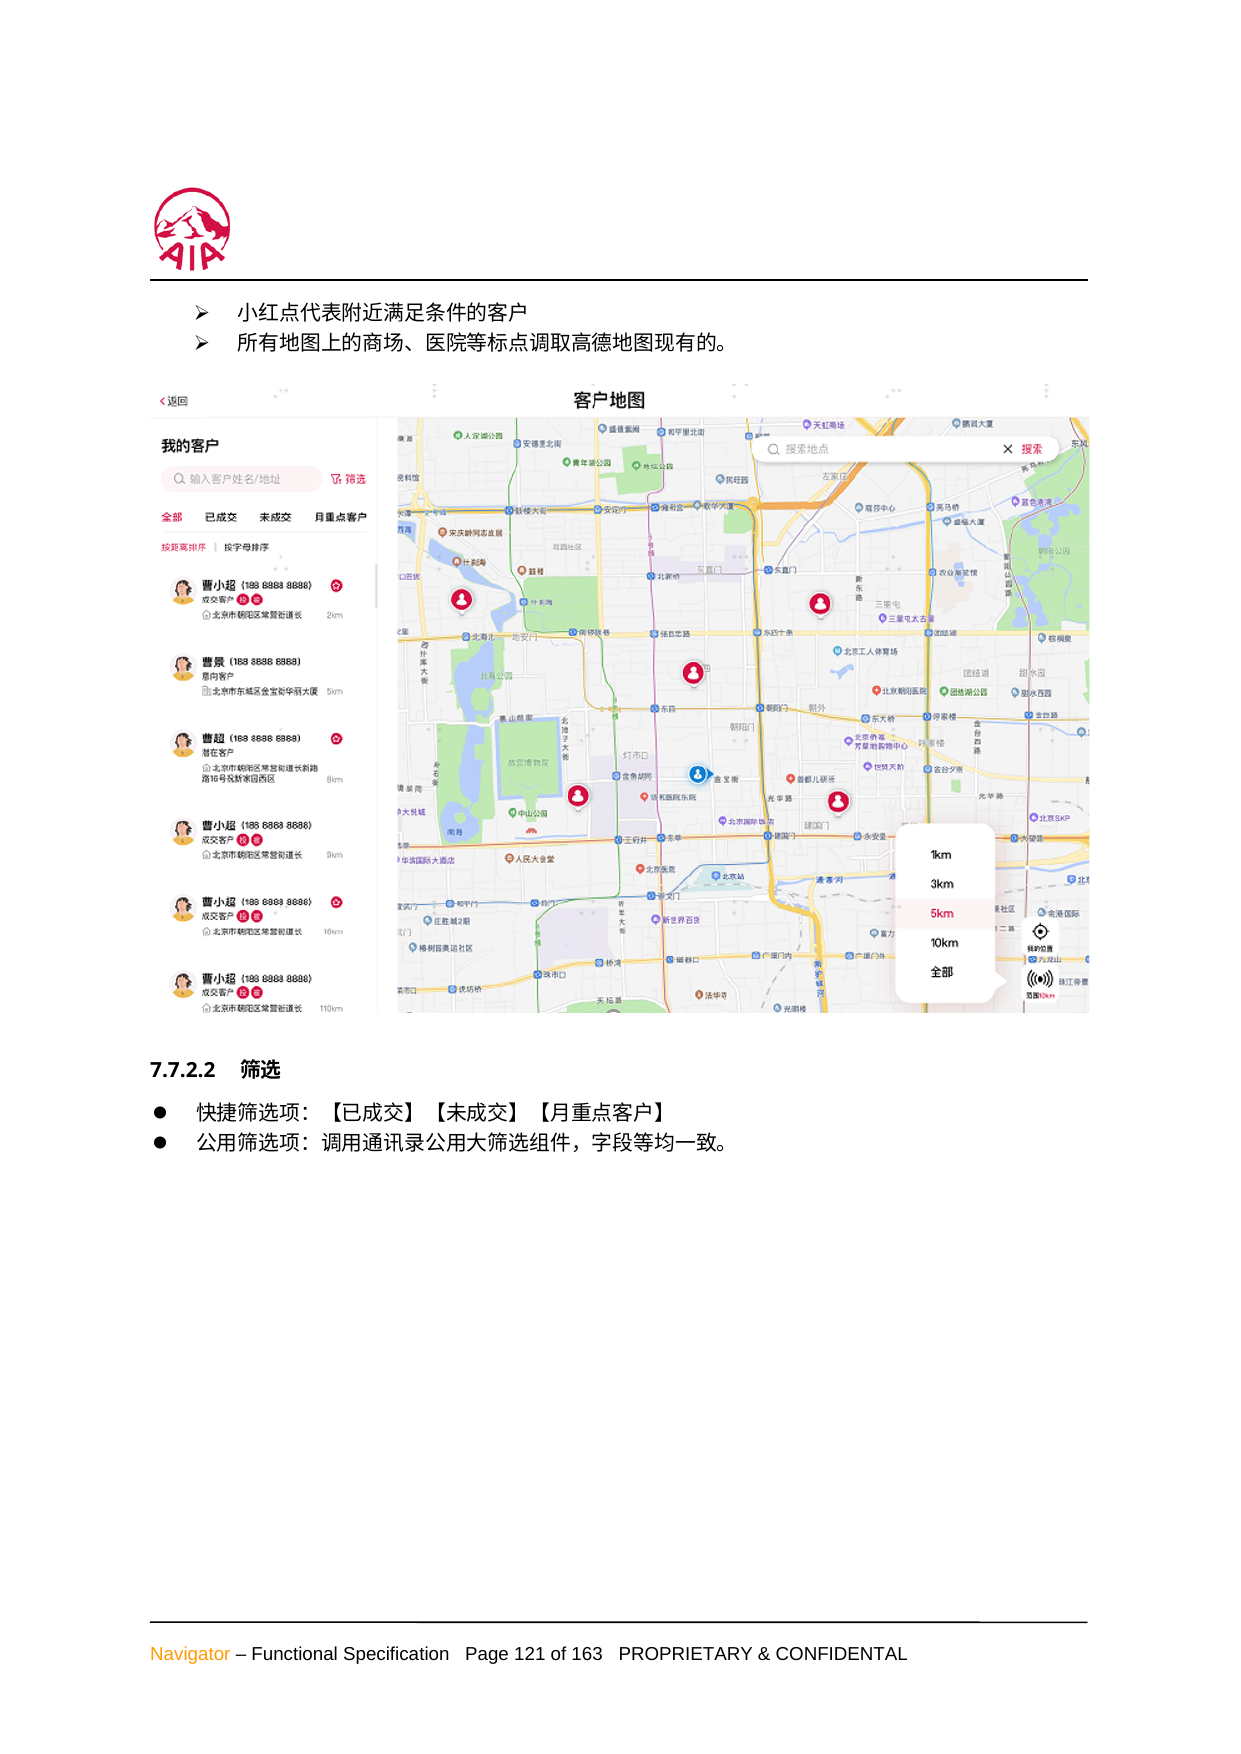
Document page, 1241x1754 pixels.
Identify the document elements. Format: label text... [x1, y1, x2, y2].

picture [150, 187, 234, 271]
picture [150, 384, 1091, 1013]
list 公用筛选项：调用通讯录公用大筛选组件，字段等均一致。 [152, 1126, 1090, 1156]
list 所有地图上的商场、医院等标点调取高德地图现有的。 [194, 326, 1090, 356]
subtitle 筛选 [150, 1053, 1090, 1083]
list 小红点代表附近满足条件的客户 [194, 296, 1090, 326]
list 快捷筛选项：【已成交】【未成交】【月重点客户】 [152, 1096, 1090, 1126]
